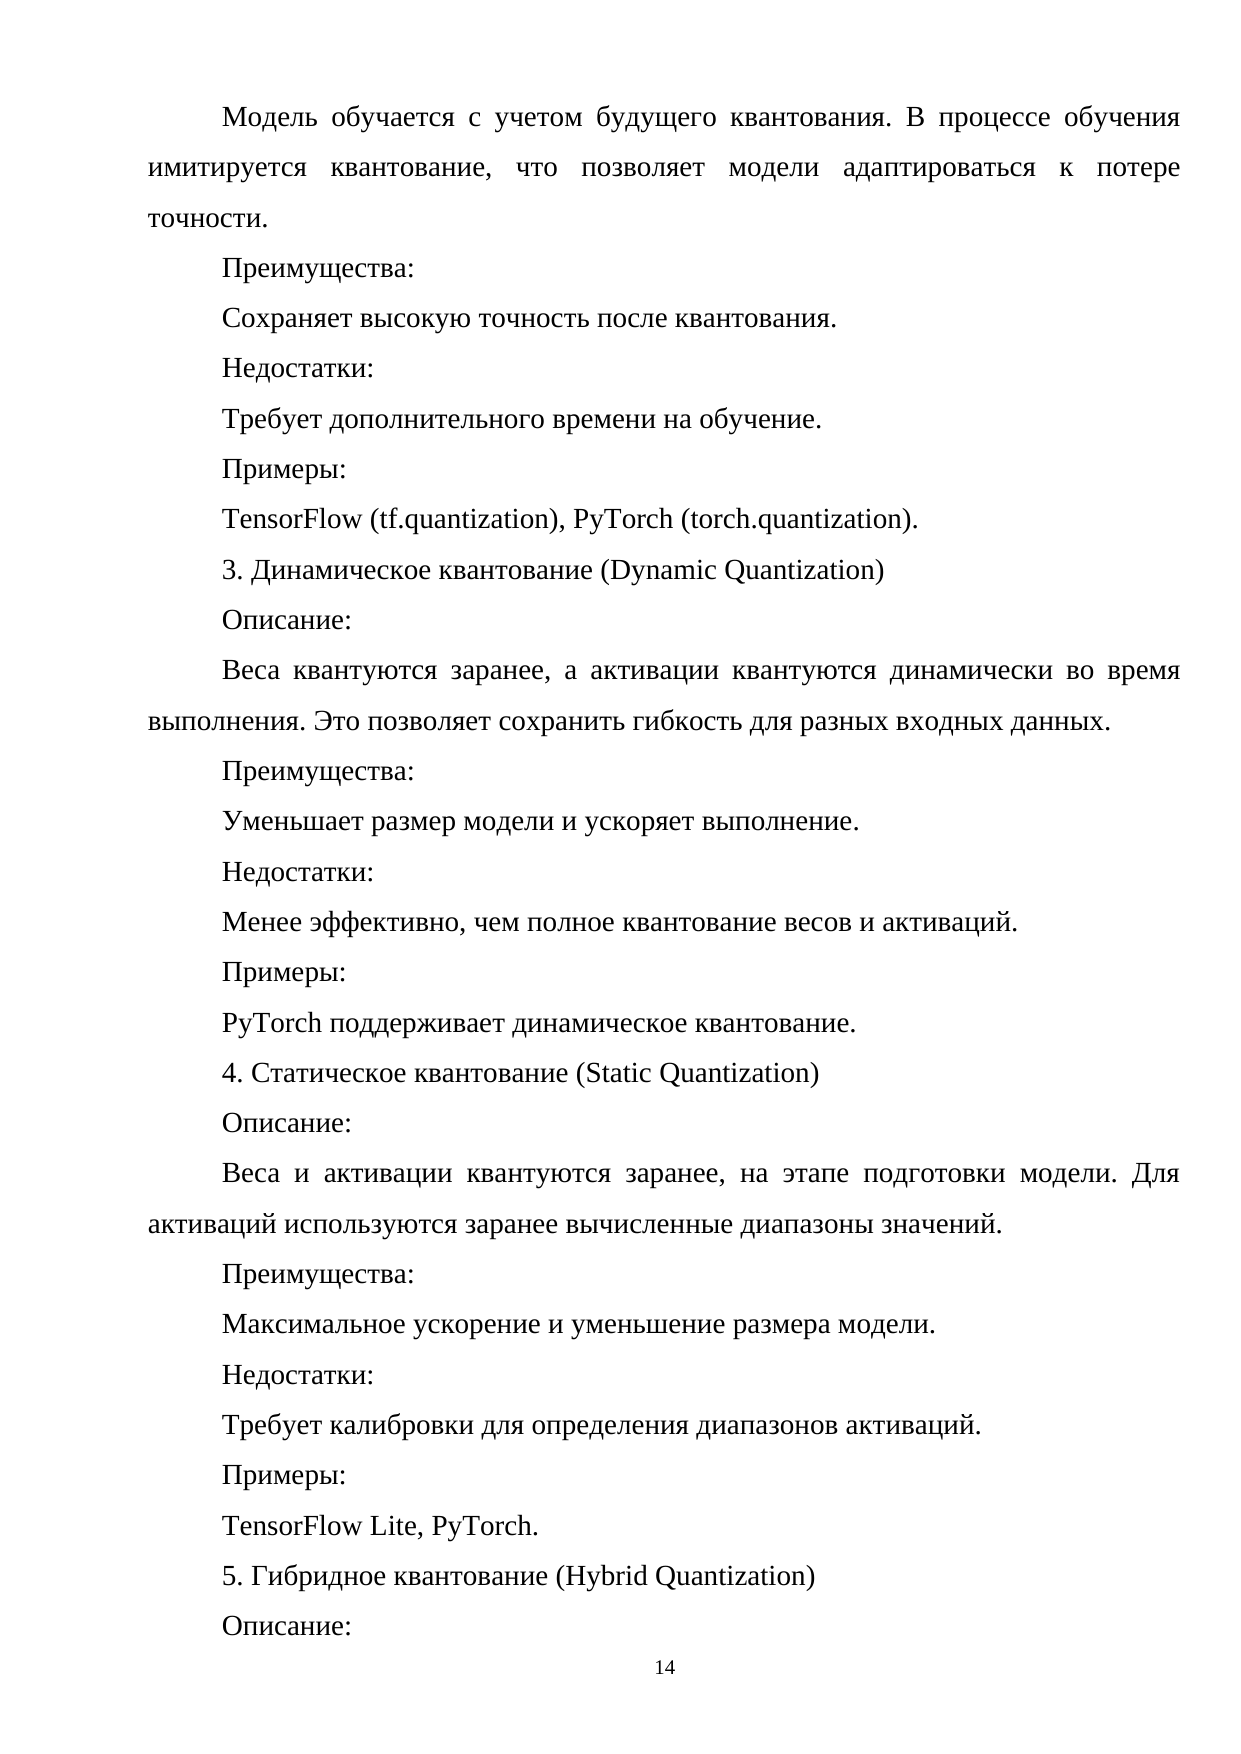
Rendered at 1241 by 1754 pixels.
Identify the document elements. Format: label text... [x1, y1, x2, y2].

text 4. Статическое квантование (Static Quantization) [148, 1055, 1181, 1088]
text TensorFlow (tf.quantization), PyTorch (torch.quantization). [148, 502, 1181, 535]
text Модель обучается с учетом будущего квантования. В процессе обучения имитируется квантование, что позволяет модели адаптироваться к потере точности. [148, 99, 1181, 233]
text Преимущества: [148, 250, 1181, 283]
text Описание: [148, 1105, 1181, 1139]
text Примеры: [148, 954, 1181, 988]
text Преимущества: [148, 753, 1181, 787]
text Веса и активации квантуются заранее, на этапе подготовки модели. Для активаций используются заранее вычисленные диапазоны значений. [148, 1156, 1181, 1239]
text Примеры: [148, 451, 1181, 485]
text TensorFlow Lite, PyTorch. [148, 1508, 1181, 1541]
text 5. Гибридное квантование (Hybrid Quantization) [148, 1558, 1181, 1592]
text Описание: [148, 1608, 1181, 1642]
text Требует дополнительного времени на обучение. [148, 401, 1181, 434]
text Менее эффективно, чем полное квантование весов и активаций. [148, 904, 1181, 938]
text PyTorch поддерживает динамическое квантование. [148, 1005, 1181, 1038]
text Недостатки: [148, 351, 1181, 384]
text Уменьшает размер модели и ускоряет выполнение. [148, 803, 1181, 837]
text Описание: [148, 602, 1181, 636]
text 3. Динамическое квантование (Dynamic Quantization) [148, 552, 1181, 585]
text Недостатки: [148, 854, 1181, 887]
text Веса квантуются заранее, а активации квантуются динамически во время выполнения. Это позволяет сохранить гибкость для разных входных данных. [148, 652, 1181, 736]
text Максимальное ускорение и уменьшение размера модели. [148, 1307, 1181, 1340]
text Примеры: [148, 1457, 1181, 1491]
text Преимущества: [148, 1256, 1181, 1290]
text Сохраняет высокую точность после квантования. [148, 300, 1181, 334]
text Требует калибровки для определения диапазонов активаций. [148, 1407, 1181, 1441]
text Недостатки: [148, 1357, 1181, 1390]
